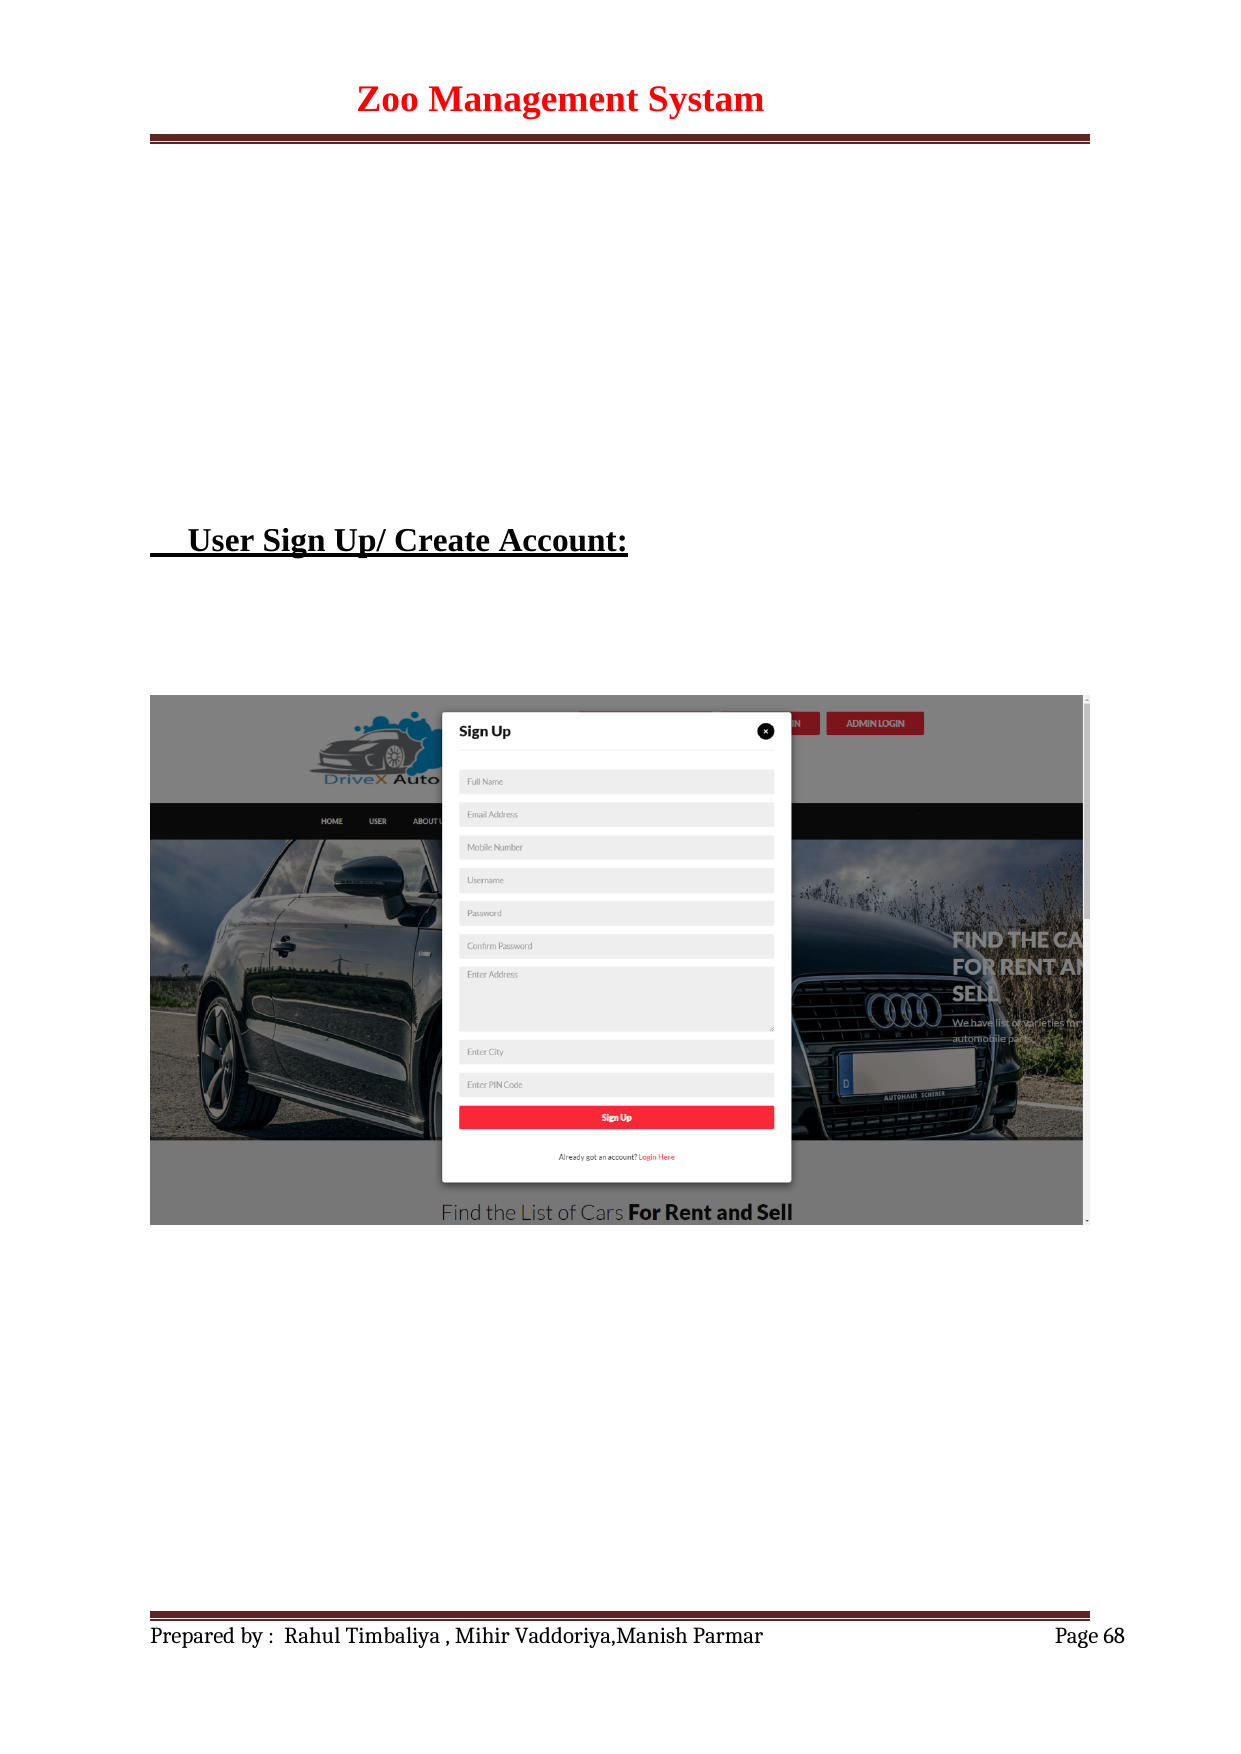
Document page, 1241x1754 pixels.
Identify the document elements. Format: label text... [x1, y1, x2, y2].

picture [150, 695, 1091, 1225]
list User Sign Up/ Create Account: [150, 520, 1090, 558]
